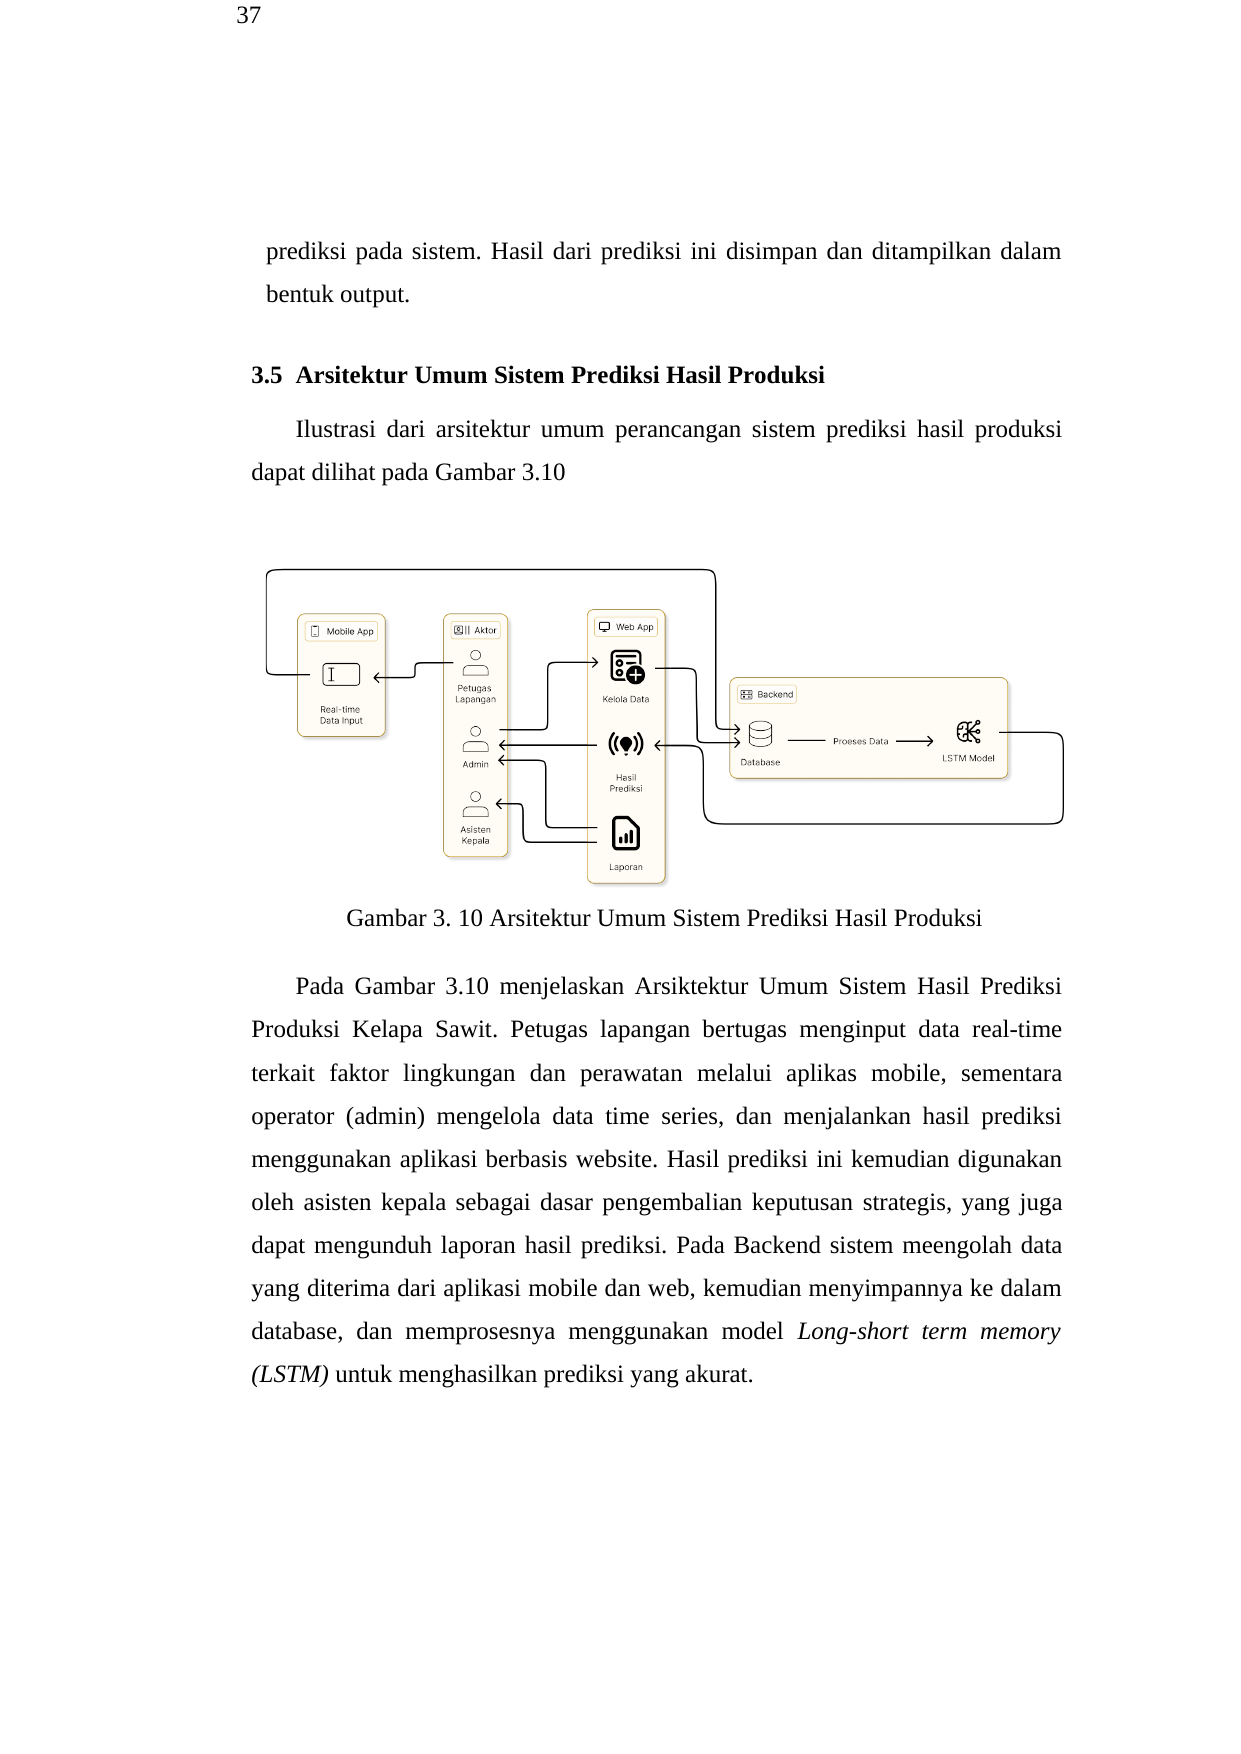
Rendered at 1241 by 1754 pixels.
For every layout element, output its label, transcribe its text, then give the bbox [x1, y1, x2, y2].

picture [265, 568, 1064, 889]
list Gambar 3. 10 Arsitektur Umum Sistem Prediksi Hasil Produksi [266, 903, 1063, 932]
subtitle Arsitektur Umum Sistem Prediksi Hasil Produksi [251, 360, 1063, 389]
text Pada Gambar 3.10 menjelaskan Arsiktektur Umum Sistem Hasil Prediksi Produksi Kelapa Sawit. Petugas lapangan bertugas menginput data real-time terkait faktor lingkungan dan perawatan melalui aplikas mobile, sementara operator (admin) mengelola data time series, dan menjalankan hasil prediksi menggunakan aplikasi berbasis website. Hasil prediksi ini kemudian digunakan oleh asisten kepala sebagai dasar pengembalian keputusan strategis, yang juga dapat mengunduh laporan hasil prediksi. Pada Backend sistem meengolah data yang diterima dari aplikasi mobile dan web, kemudian menyimpannya ke dalam database, dan memprosesnya menggunakan model Long-short term memory (LSTM) untuk menghasilkan prediksi yang akurat. [251, 971, 1063, 1388]
text Ilustrasi dari arsitektur umum perancangan sistem prediksi hasil produksi dapat dilihat pada Gambar 3.10 [251, 414, 1063, 486]
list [266, 236, 1063, 308]
